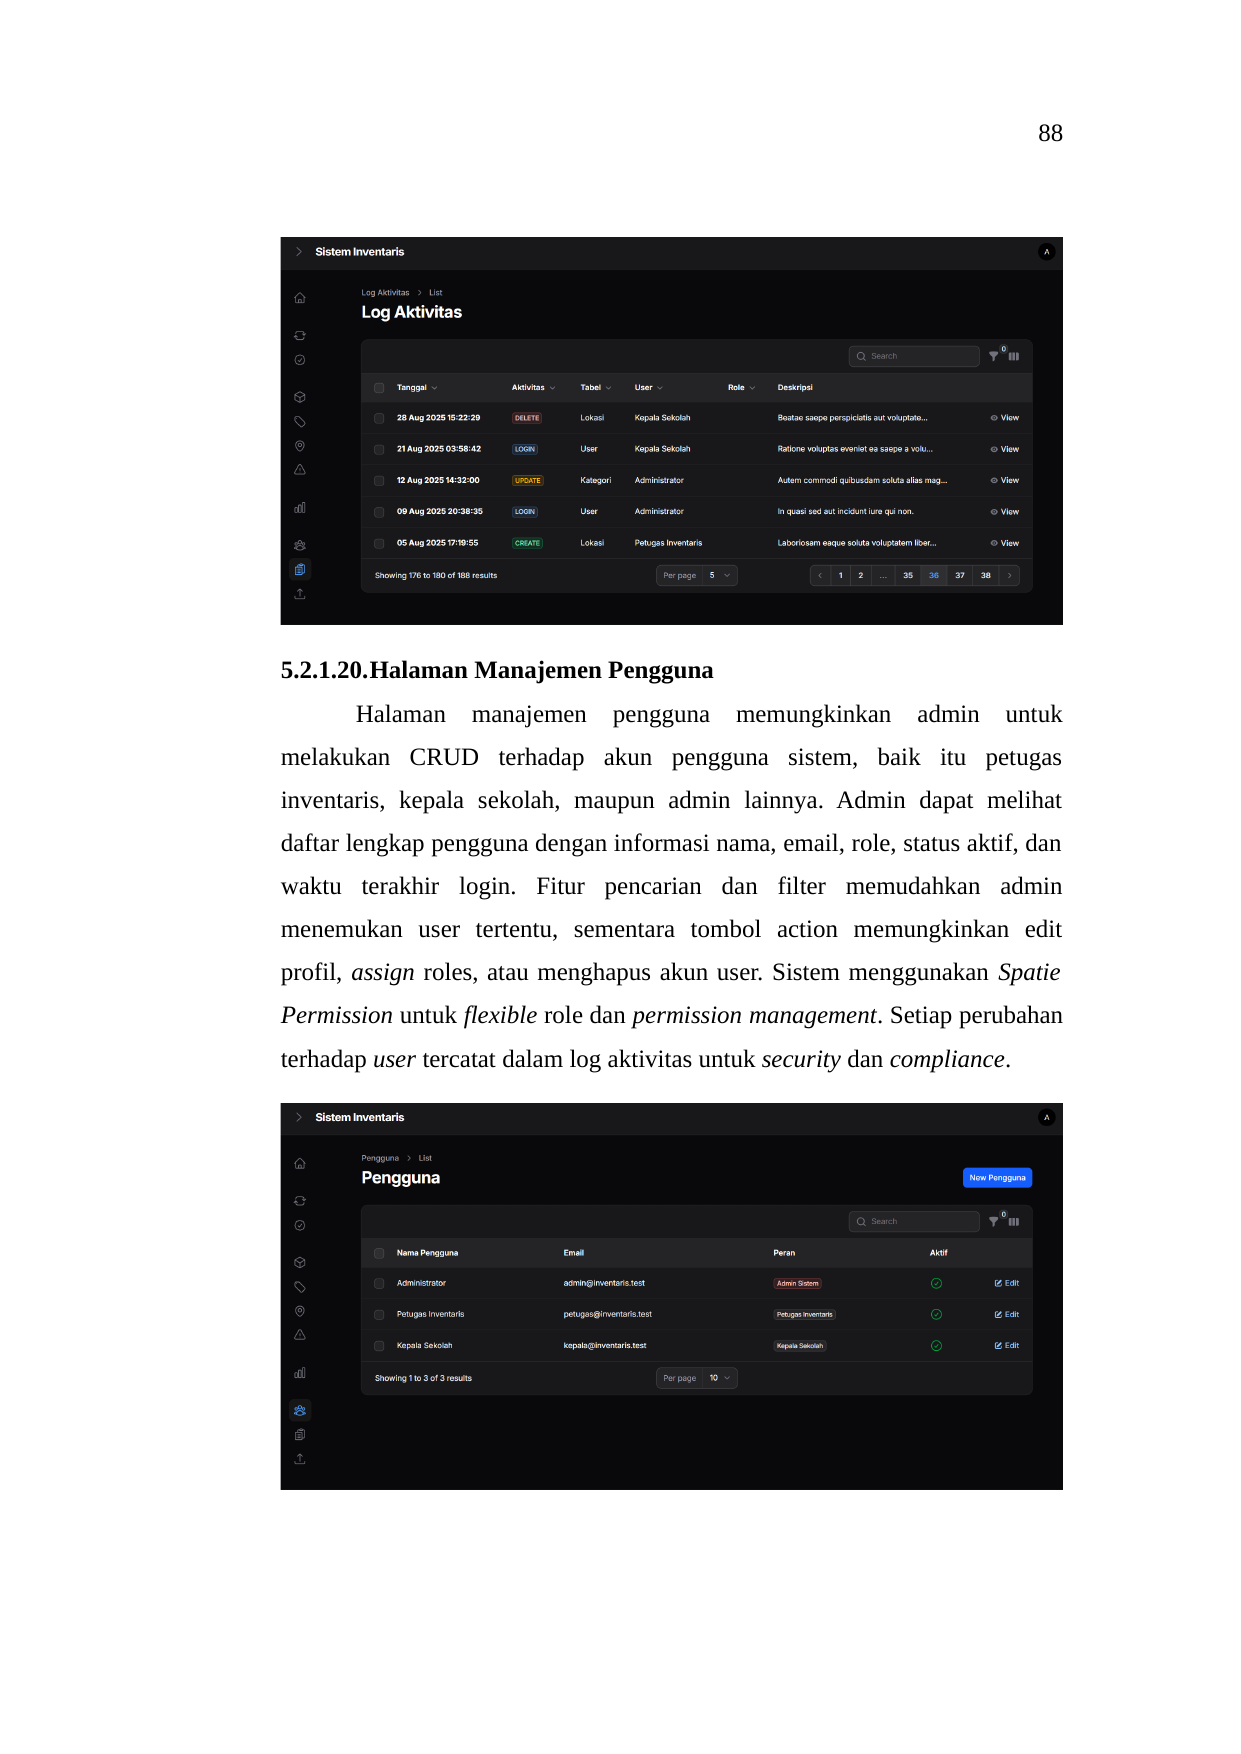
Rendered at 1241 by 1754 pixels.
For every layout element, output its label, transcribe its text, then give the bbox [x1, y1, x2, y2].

picture [280, 237, 1063, 625]
subtitle Halaman Manajemen Pengguna [281, 656, 1063, 684]
picture [280, 1103, 1063, 1490]
text Halaman manajemen pengguna memungkinkan admin untuk melakukan CRUD terhadap akun pengguna sistem, baik itu petugas inventaris, kepala sekolah, maupun admin lainnya. Admin dapat melihat daftar lengkap pengguna dengan informasi nama, email, role, status aktif, dan waktu terakhir login. Fitur pencarian dan filter memudahkan admin menemukan user tertentu, sementara tombol action memungkinkan edit profil, assign roles, atau menghapus akun user. Sistem menggunakan Spatie Permission untuk flexible role dan permission management. Setiap perubahan terhadap user tercatat dalam log aktivitas untuk security dan compliance. [281, 699, 1063, 1072]
